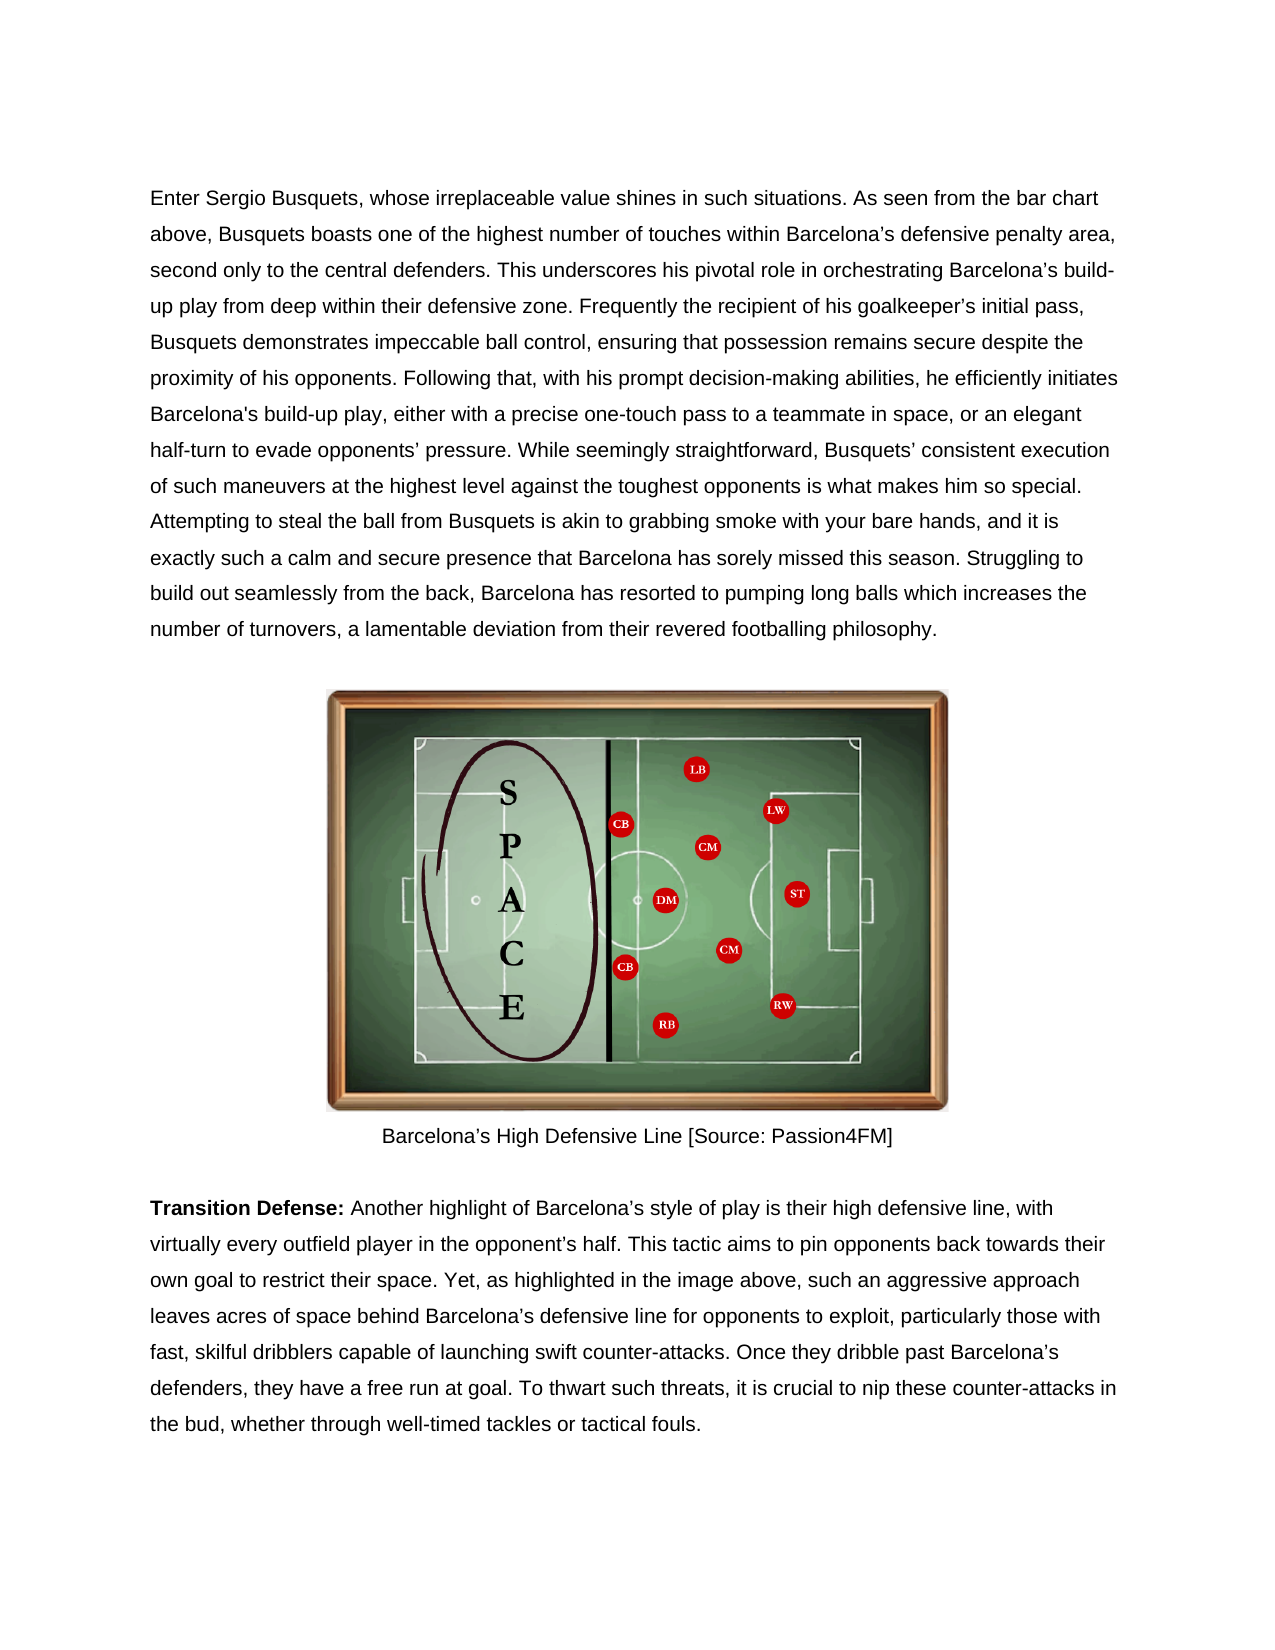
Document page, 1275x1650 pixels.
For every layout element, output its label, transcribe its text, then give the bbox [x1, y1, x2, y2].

text Enter Sergio Busquets, whose irreplaceable value shines in such situations. As seen from the bar chart above, Busquets boasts one of the highest number of touches within Barcelona’s defensive penalty area, second only to the central defenders. This underscores his pivotal role in orchestrating Barcelona’s build-up play from deep within their defensive zone. Frequently the recipient of his goalkeeper’s initial pass, Busquets demonstrates impeccable ball control, ensuring that possession remains secure despite the proximity of his opponents. Following that, with his prompt decision-making abilities, he efficiently initiates Barcelona's build-up play, either with a precise one-touch pass to a teammate in space, or an elegant half-turn to evade opponents’ pressure. While seemingly straightforward, Busquets’ consistent execution of such maneuvers at the highest level against the toughest opponents is what makes him so special. Attempting to steal the ball from Busquets is akin to grabbing smoke with your bare hands, and it is exactly such a calm and secure presence that Barcelona has sorely missed this season. Struggling to build out seamlessly from the back, Barcelona has resorted to pumping long balls which increases the number of turnovers, a lamentable deviation from their revered footballing philosophy. [150, 186, 1125, 641]
text Barcelona’s High Defensive Line [Source: Passion4FM] [150, 1124, 1125, 1148]
picture [326, 689, 949, 1112]
text Transition Defense: Another highlight of Barcelona’s style of play is their high defensive line, with virtually every outfield player in the opponent’s half. This tactic aims to pin opponents back towards their own goal to restrict their space. Yet, as highlighted in the image above, such an aggressive approach leaves acres of space behind Barcelona’s defensive line for opponents to exploit, particularly those with fast, skilful dribblers capable of launching swift counter-attacks. Once they dribble past Barcelona’s defenders, they have a free run at goal. To thwart such threats, it is crucial to nip these counter-attacks in the bud, whether through well-timed tackles or tactical fouls. [150, 1196, 1125, 1436]
